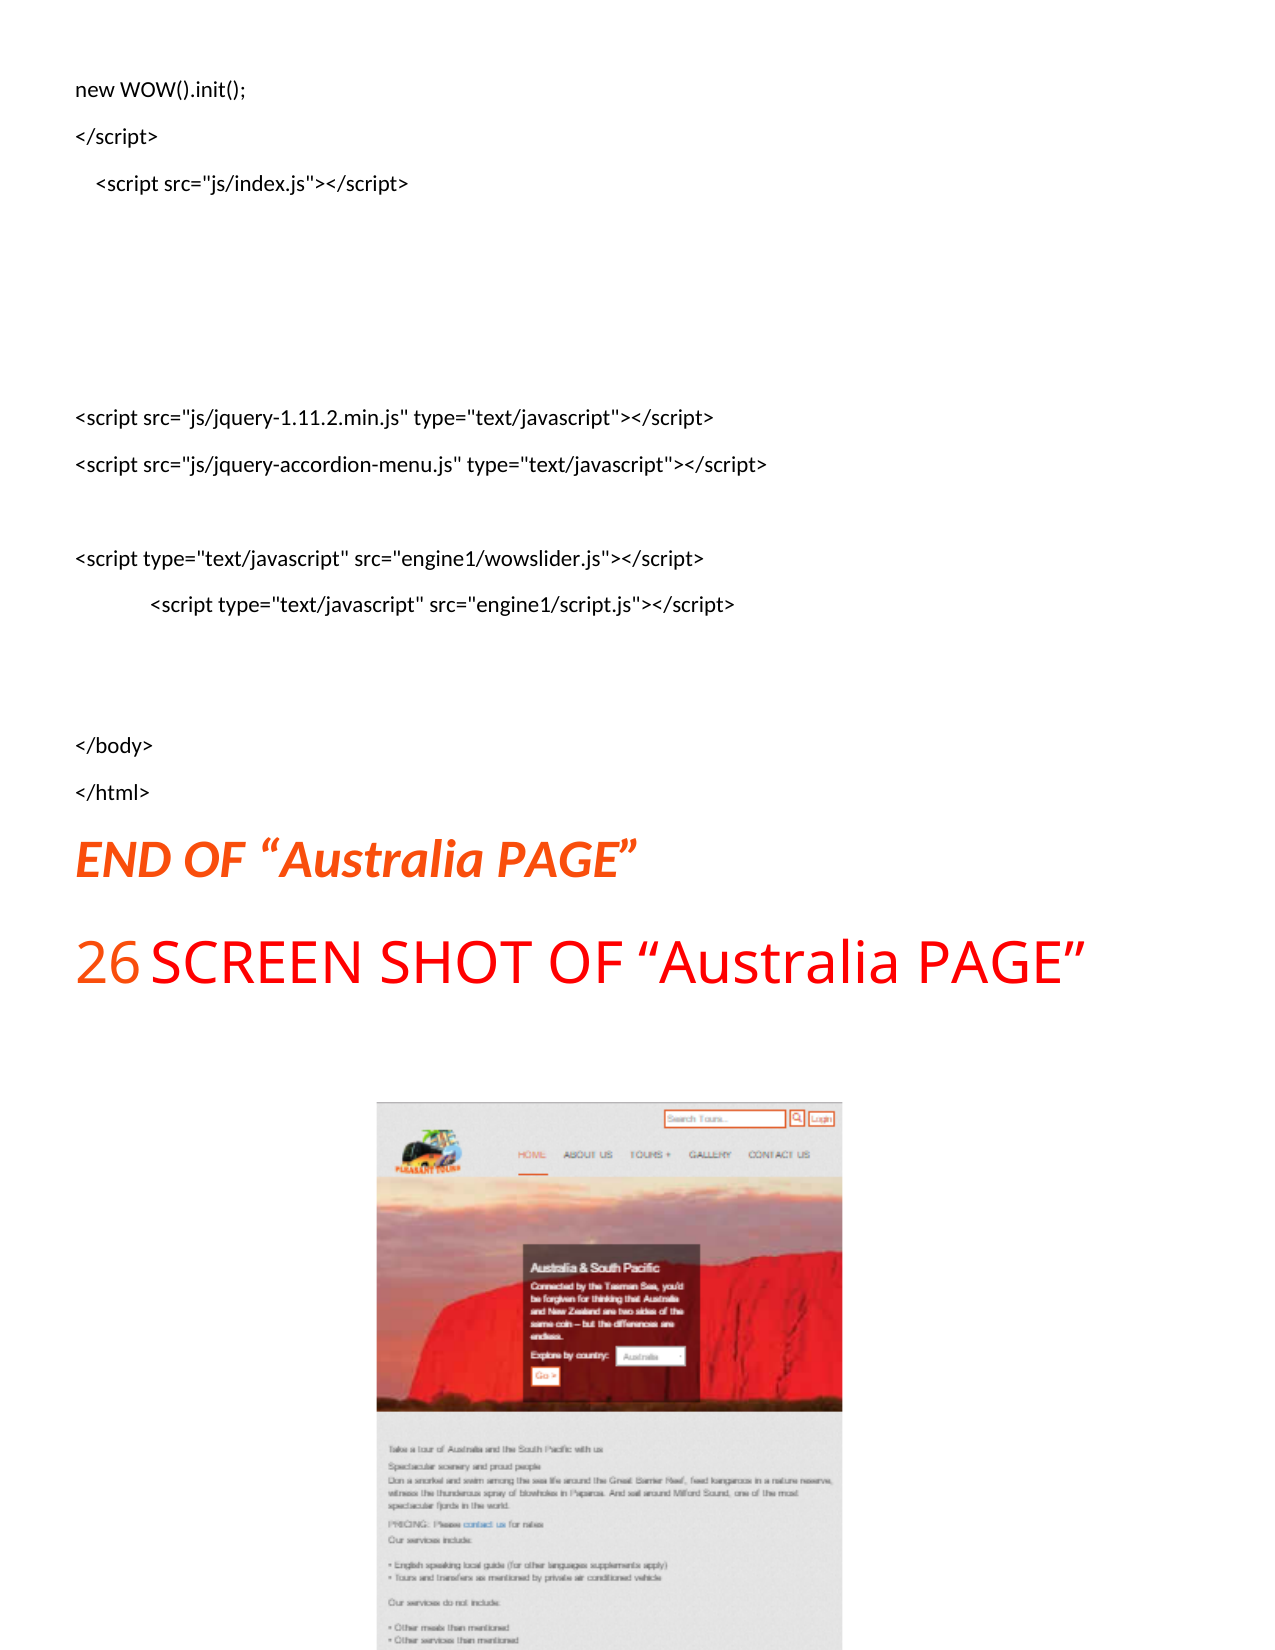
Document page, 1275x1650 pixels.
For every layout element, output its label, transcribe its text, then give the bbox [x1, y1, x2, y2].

text new WOW().init(); [75, 75, 1200, 103]
text <script src="js/jquery-1.11.2.min.js" type="text/javascript"></script> [75, 403, 1200, 431]
text </html> [75, 778, 1200, 806]
text </body> [75, 731, 1200, 759]
subtitle SCREEN SHOT OF “Australia PAGE” [75, 921, 1200, 1001]
text <script type="text/javascript" src="engine1/script.js"></script> [75, 591, 1200, 619]
text <script src="js/jquery-accordion-menu.js" type="text/javascript"></script> [75, 450, 1200, 478]
text END OF “Australia PAGE” [75, 825, 1200, 891]
text </script> [75, 122, 1200, 150]
text <script src="js/index.js"></script> [75, 169, 1200, 197]
text <script type="text/javascript" src="engine1/wowslider.js"></script> [75, 544, 1200, 572]
